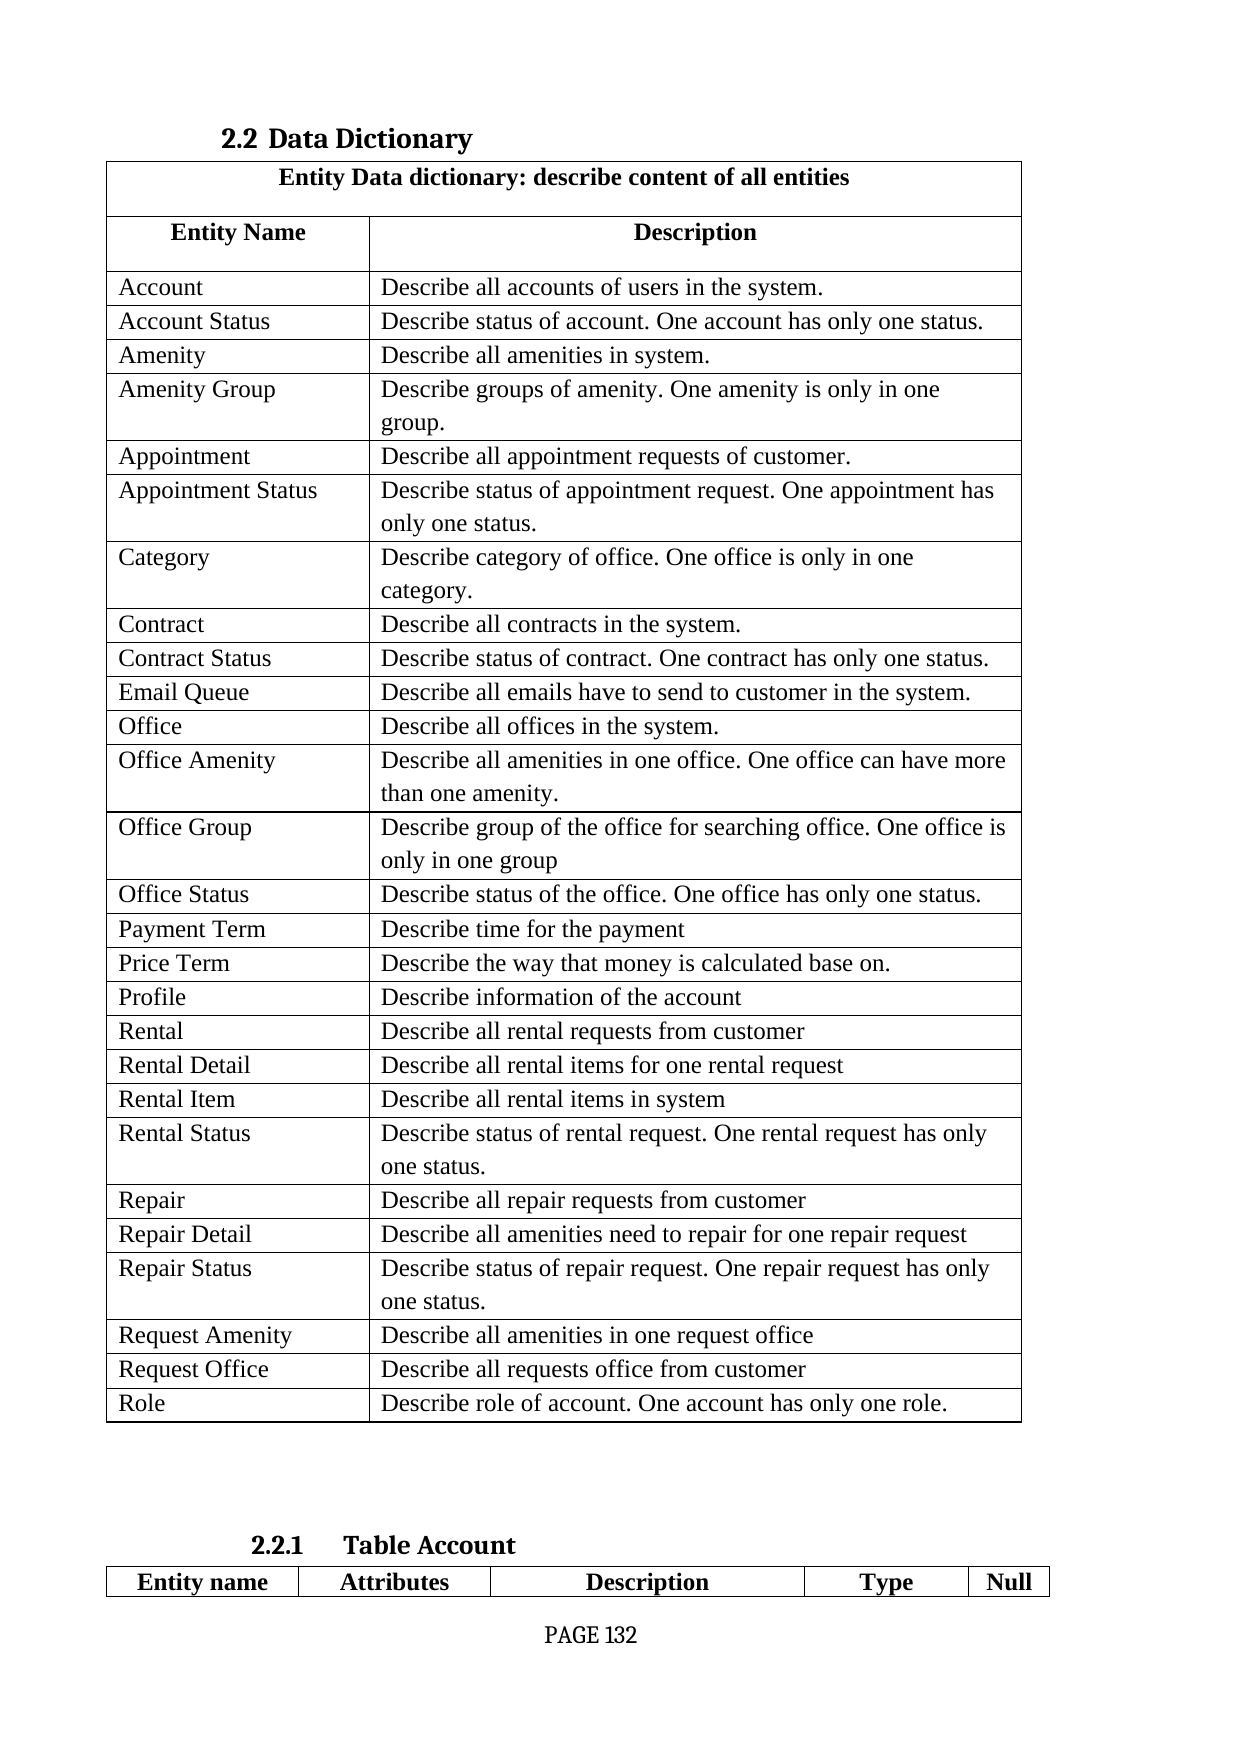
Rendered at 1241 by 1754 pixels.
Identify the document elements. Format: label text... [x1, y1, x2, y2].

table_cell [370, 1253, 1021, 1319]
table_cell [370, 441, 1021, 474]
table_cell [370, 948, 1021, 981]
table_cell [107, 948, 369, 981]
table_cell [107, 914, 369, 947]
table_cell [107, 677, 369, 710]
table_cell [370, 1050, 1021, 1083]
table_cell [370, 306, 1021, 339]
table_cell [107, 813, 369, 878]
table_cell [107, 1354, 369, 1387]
subtitle Table Account [251, 1530, 1063, 1561]
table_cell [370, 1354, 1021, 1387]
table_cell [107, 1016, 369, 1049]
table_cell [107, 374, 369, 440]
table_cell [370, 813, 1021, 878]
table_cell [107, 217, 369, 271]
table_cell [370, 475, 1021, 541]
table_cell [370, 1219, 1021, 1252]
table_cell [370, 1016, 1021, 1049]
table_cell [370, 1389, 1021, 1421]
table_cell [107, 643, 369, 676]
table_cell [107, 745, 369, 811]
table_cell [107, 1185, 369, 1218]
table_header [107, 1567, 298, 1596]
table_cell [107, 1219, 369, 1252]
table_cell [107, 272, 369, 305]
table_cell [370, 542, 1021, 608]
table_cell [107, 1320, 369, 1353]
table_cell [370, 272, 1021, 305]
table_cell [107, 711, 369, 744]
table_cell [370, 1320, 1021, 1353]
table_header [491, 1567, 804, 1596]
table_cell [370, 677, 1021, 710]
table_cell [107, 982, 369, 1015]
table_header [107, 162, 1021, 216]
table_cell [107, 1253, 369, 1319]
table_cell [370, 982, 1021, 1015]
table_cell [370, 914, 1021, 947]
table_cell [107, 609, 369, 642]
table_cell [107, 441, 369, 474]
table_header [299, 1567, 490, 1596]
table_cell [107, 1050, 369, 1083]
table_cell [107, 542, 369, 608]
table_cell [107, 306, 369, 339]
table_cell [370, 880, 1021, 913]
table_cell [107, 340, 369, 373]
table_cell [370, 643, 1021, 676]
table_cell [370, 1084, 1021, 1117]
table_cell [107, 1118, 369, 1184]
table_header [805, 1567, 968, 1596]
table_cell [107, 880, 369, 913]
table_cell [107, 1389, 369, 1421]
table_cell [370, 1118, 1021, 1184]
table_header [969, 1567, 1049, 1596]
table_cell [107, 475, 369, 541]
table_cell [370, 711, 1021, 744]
subtitle Data Dictionary [221, 122, 1063, 156]
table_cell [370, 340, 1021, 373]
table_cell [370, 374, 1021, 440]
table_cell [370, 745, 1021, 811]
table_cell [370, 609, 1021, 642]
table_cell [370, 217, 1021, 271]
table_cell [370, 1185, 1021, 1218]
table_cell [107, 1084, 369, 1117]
